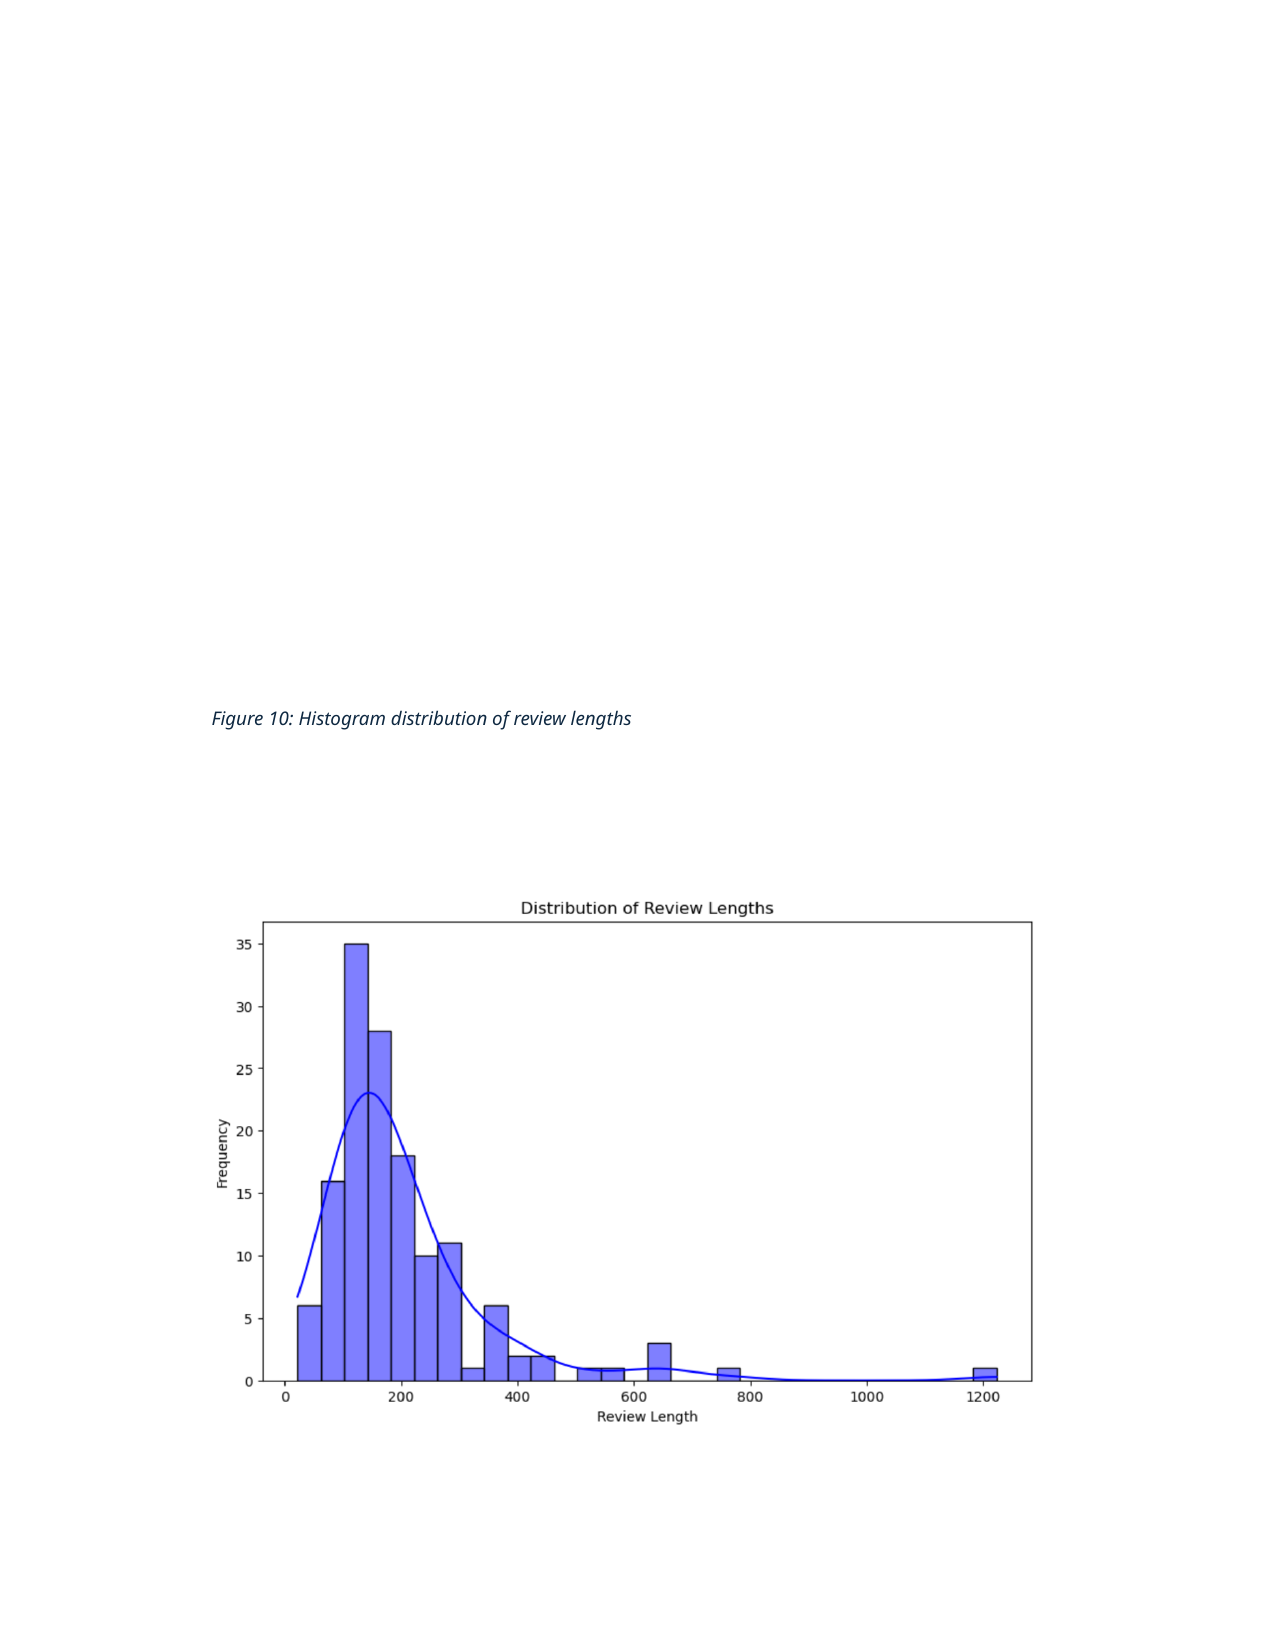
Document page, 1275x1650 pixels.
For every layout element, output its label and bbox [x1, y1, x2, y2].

picture [211, 896, 1037, 1427]
